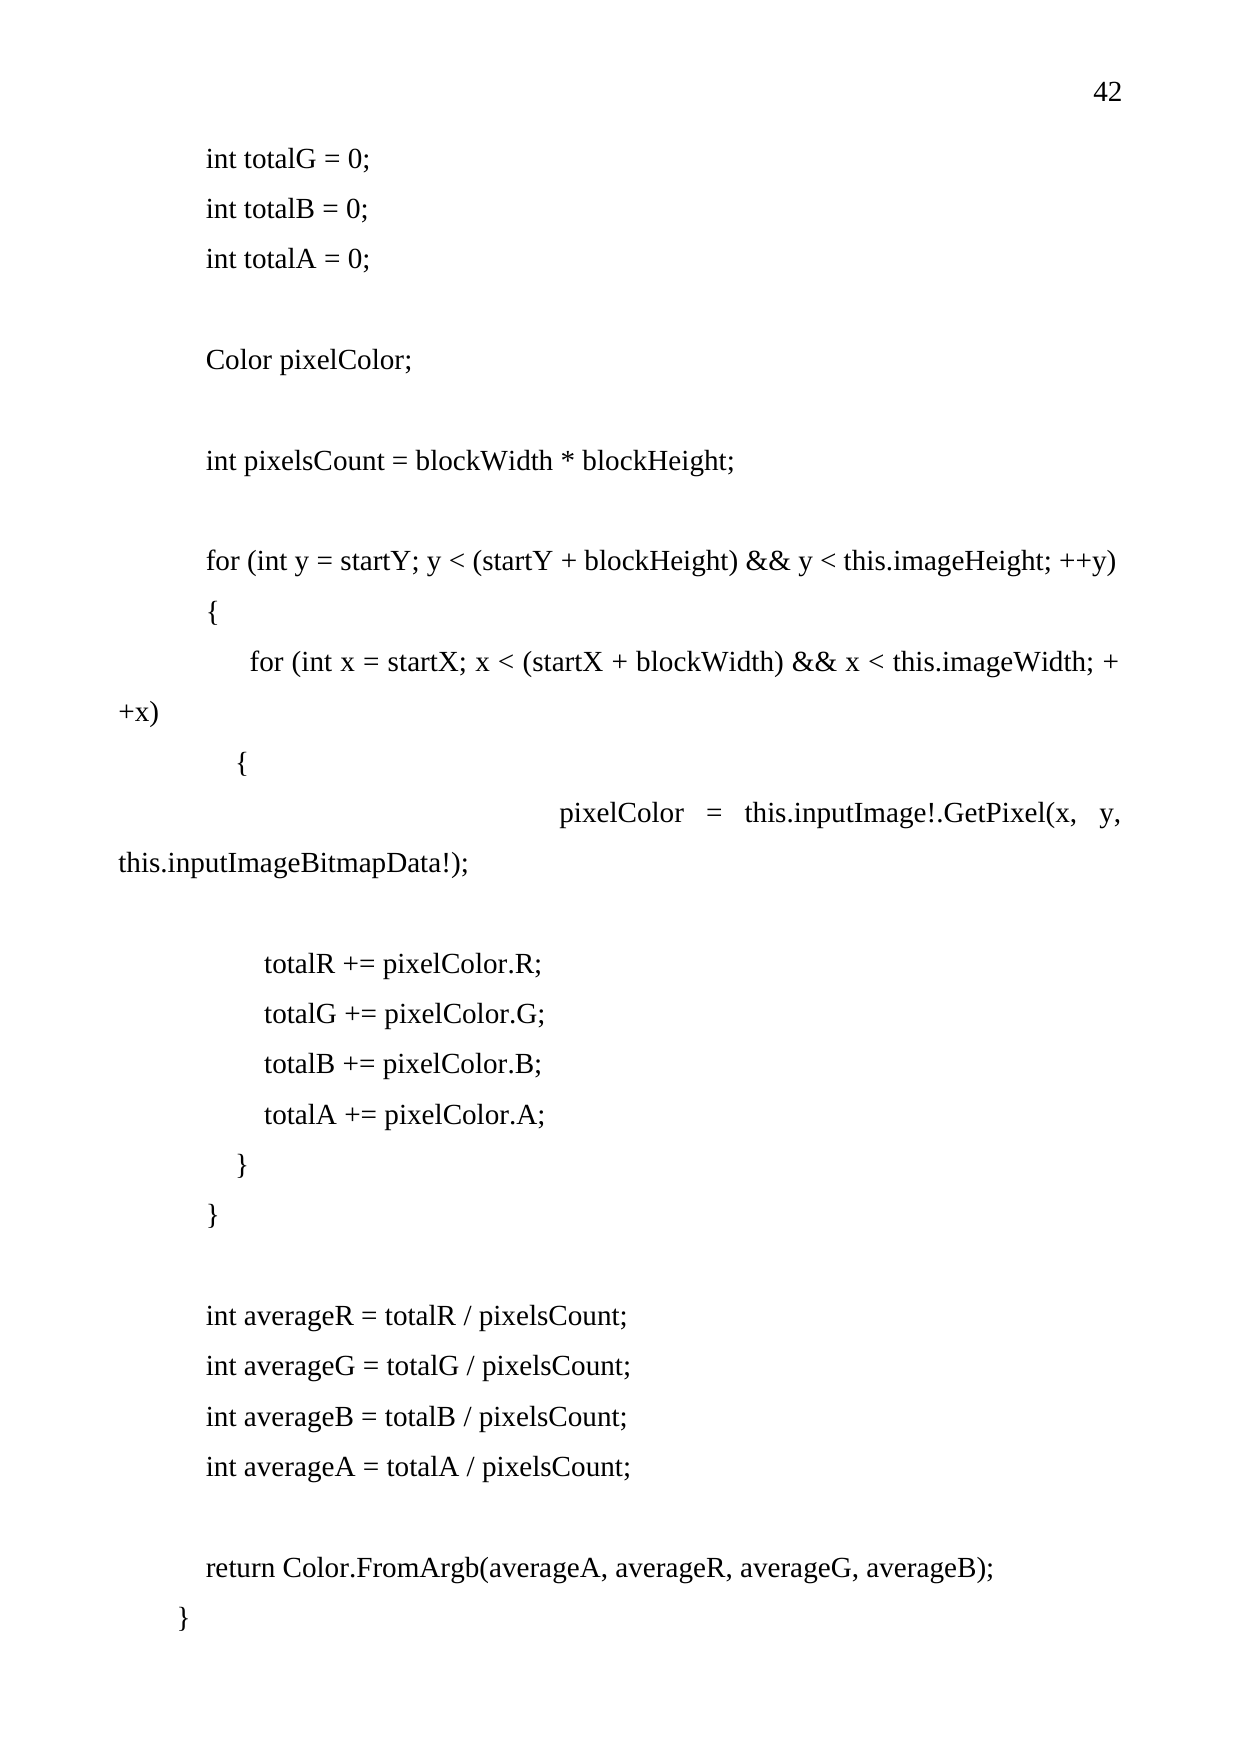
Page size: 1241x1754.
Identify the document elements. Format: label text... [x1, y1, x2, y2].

text int totalB = 0; [118, 191, 1122, 225]
text int totalG = 0; [118, 141, 1122, 174]
text int averageG = totalG / pixelsCount; [118, 1348, 1122, 1382]
text for (int x = startX; x < (startX + blockWidth) && x < this.imageWidth; ++x) [118, 644, 1122, 728]
text } [118, 1197, 1122, 1231]
text int totalA = 0; [118, 242, 1122, 275]
text totalG += pixelColor.G; [118, 996, 1122, 1030]
text int averageA = totalA / pixelsCount; [118, 1449, 1122, 1483]
text } [118, 1600, 1122, 1633]
text for (int y = startY; y < (startY + blockHeight) && y < this.imageHeight; ++y) [118, 543, 1122, 577]
text { [118, 594, 1122, 627]
text Color pixelColor; [118, 342, 1122, 376]
text int pixelsCount = blockWidth * blockHeight; [118, 443, 1122, 476]
text pixelColor = this.inputImage!.GetPixel(x, y, this.inputImageBitmapData!); [118, 795, 1122, 879]
text int averageR = totalR / pixelsCount; [118, 1298, 1122, 1332]
text return Color.FromArgb(averageA, averageR, averageG, averageB); [118, 1550, 1122, 1583]
text } [118, 1147, 1122, 1181]
text totalB += pixelColor.B; [118, 1047, 1122, 1080]
text totalA += pixelColor.A; [118, 1097, 1122, 1130]
text totalR += pixelColor.R; [118, 946, 1122, 979]
text { [118, 745, 1122, 778]
text int averageB = totalB / pixelsCount; [118, 1399, 1122, 1432]
